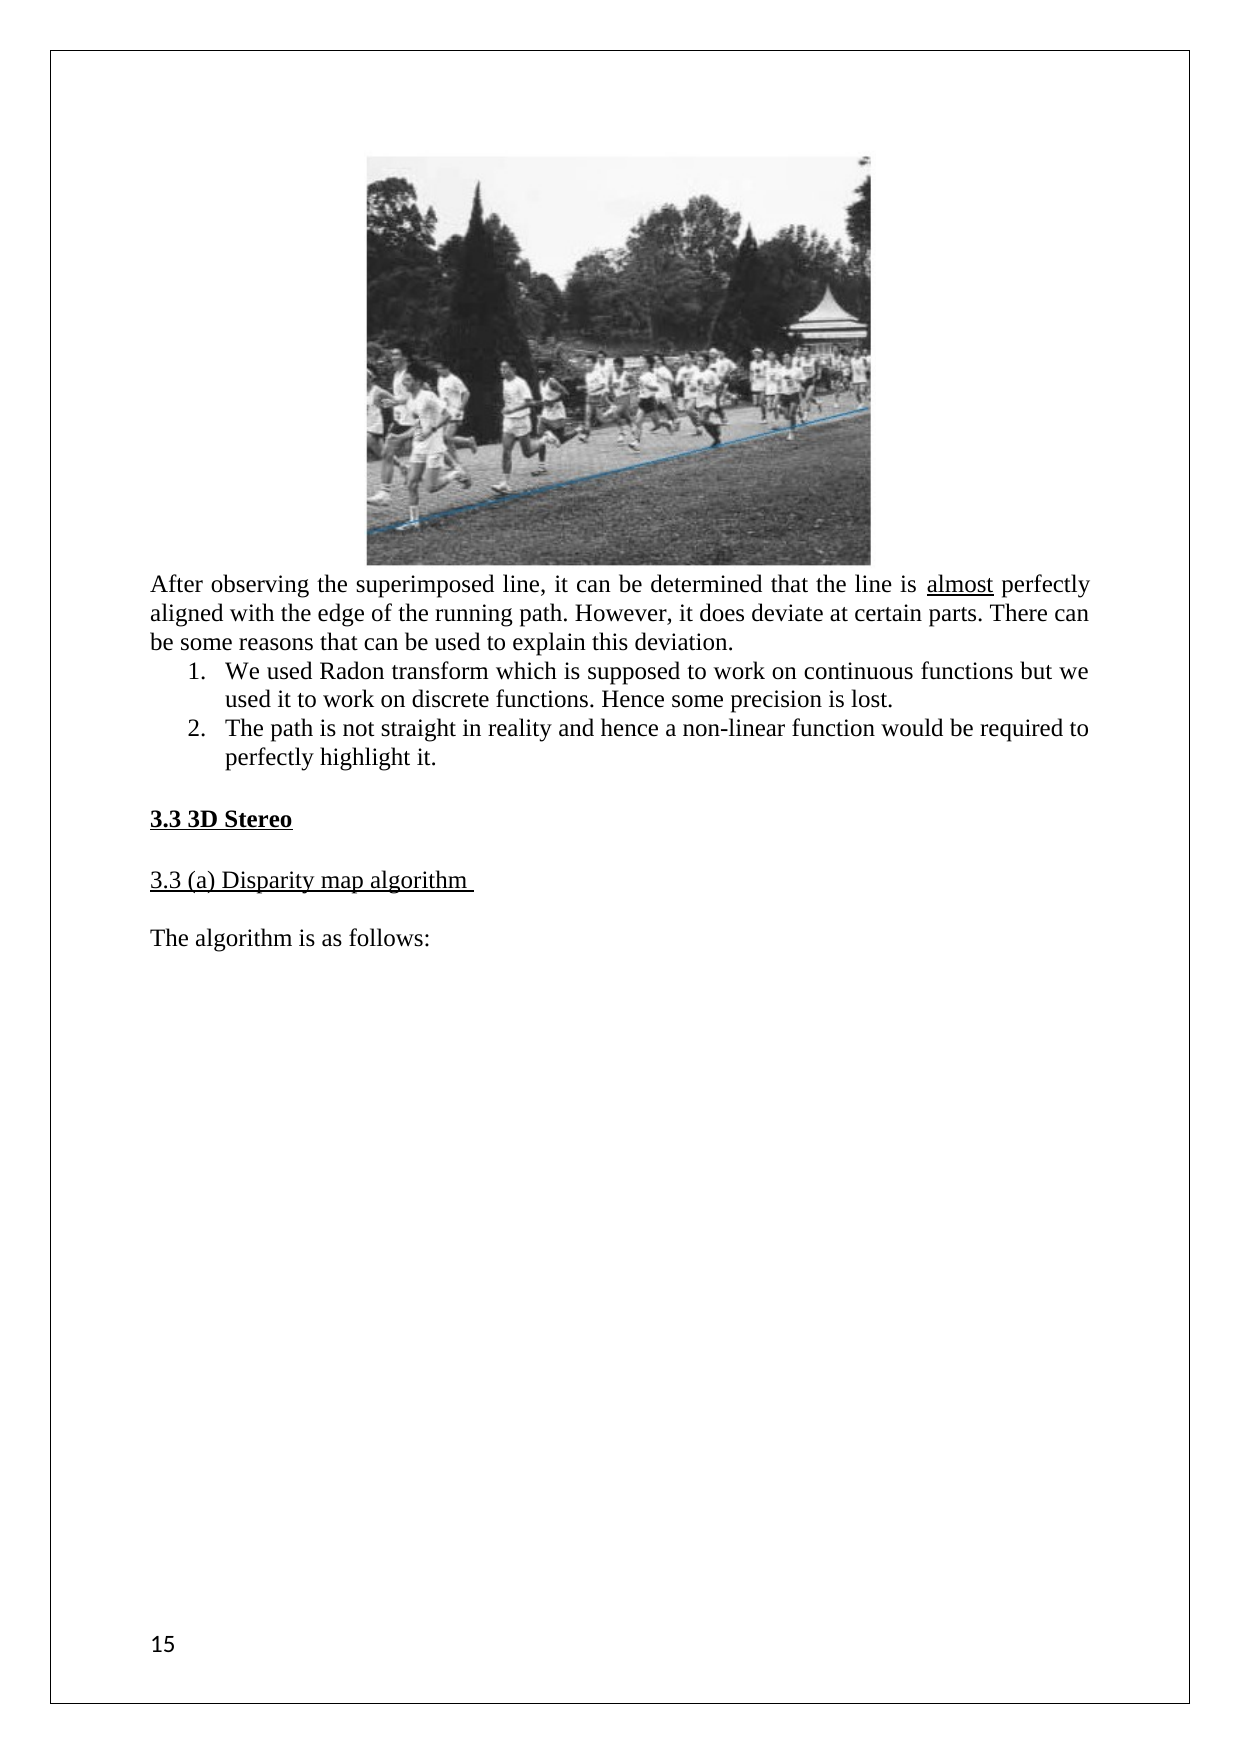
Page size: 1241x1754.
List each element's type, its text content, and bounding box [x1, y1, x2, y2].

subtitle 3.3 3D Stereo [150, 804, 1090, 832]
picture [364, 150, 877, 570]
list We used Radon transform which is supposed to work on continuous functions but we used it to work on discrete functions. Hence some precision is lost. [187, 656, 1090, 713]
list The path is not straight in reality and hence a non-linear function would be required to perfectly highlight it. [187, 713, 1090, 771]
text The algorithm is as follows: [150, 923, 1090, 952]
text After observing the superimposed line, it can be determined that the line is almost perfectly aligned with the edge of the running path. However, it does deviate at certain parts. There can be some reasons that can be used to explain this deviation. [150, 569, 1090, 656]
subtitle 3.3 (a) Disparity map algorithm [150, 865, 1090, 894]
